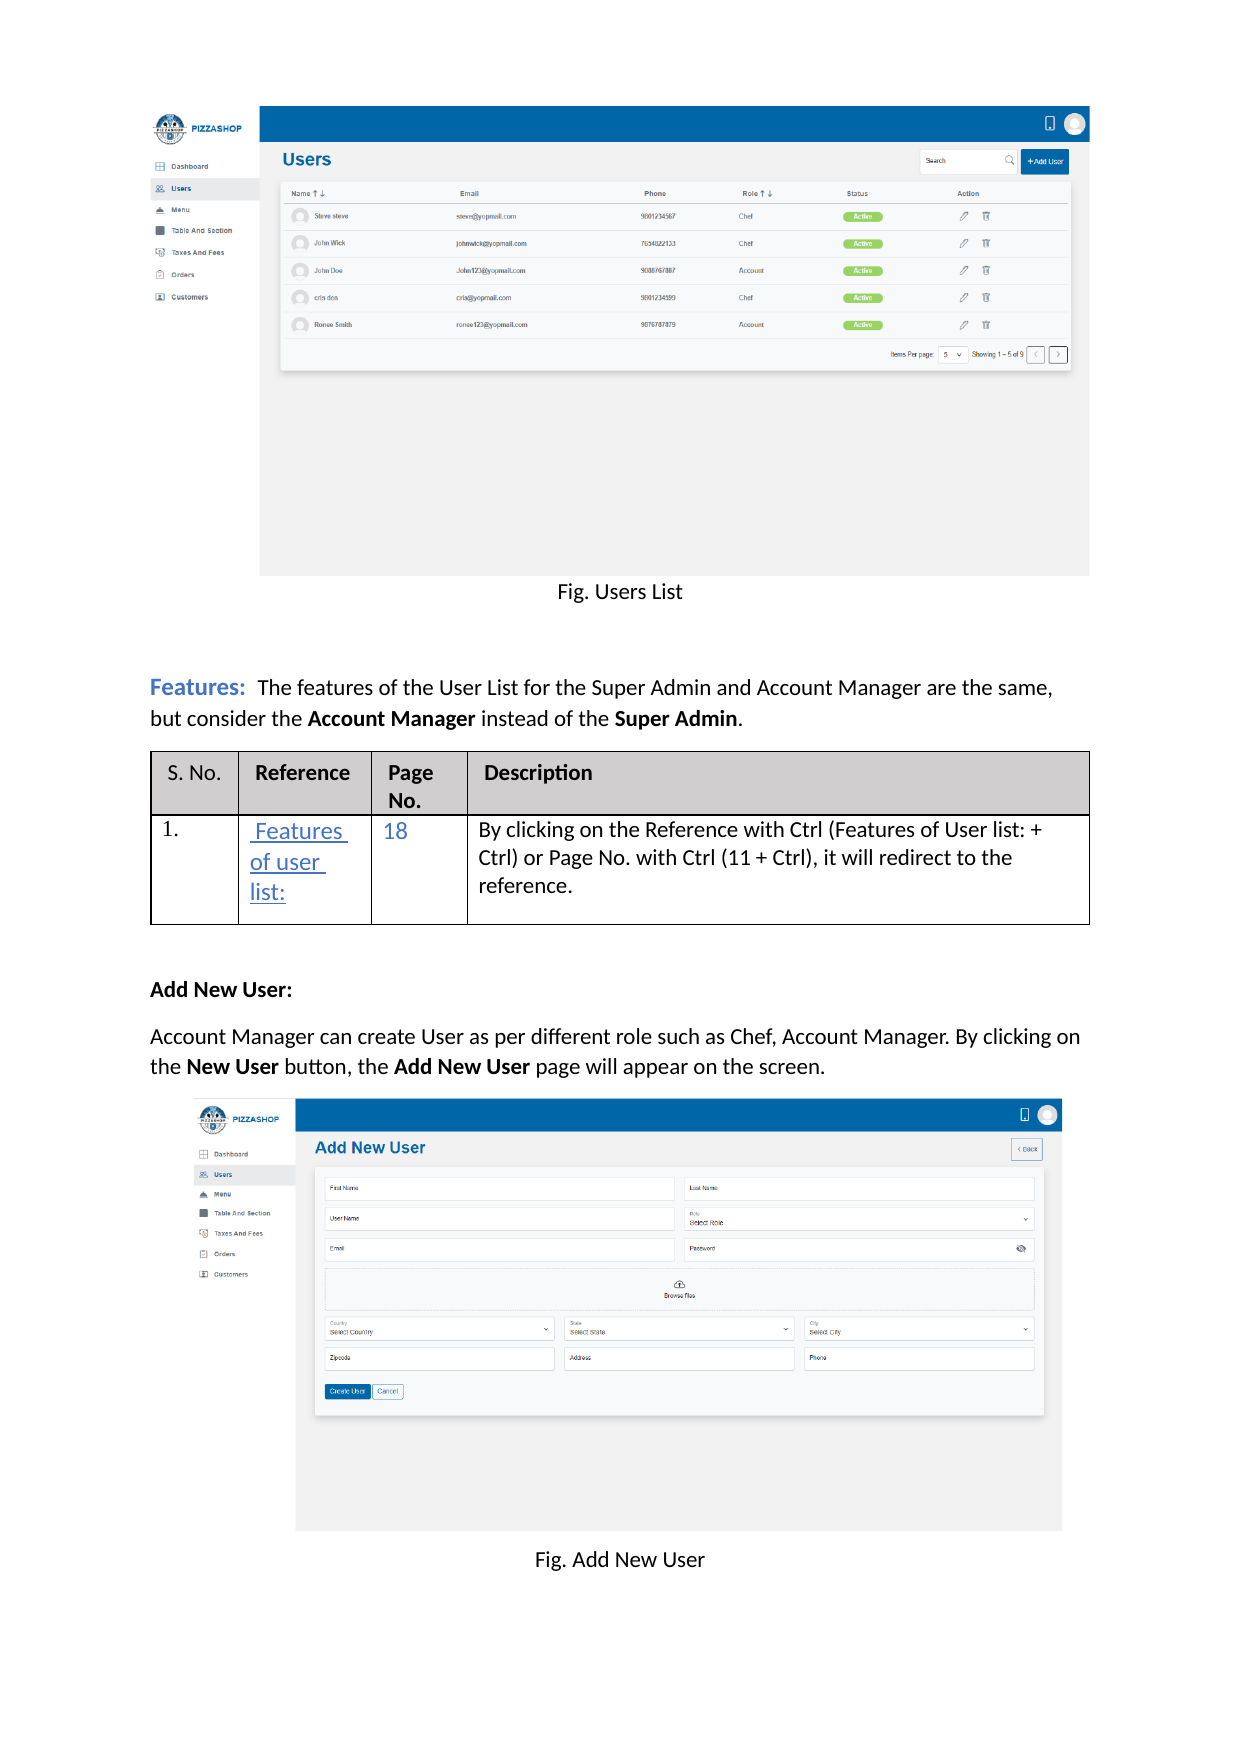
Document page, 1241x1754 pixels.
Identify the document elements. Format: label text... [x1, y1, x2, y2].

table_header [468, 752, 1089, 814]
text Fig. Users List [150, 576, 1090, 605]
text Fig. Add New User [150, 1545, 1090, 1573]
picture [150, 106, 1090, 576]
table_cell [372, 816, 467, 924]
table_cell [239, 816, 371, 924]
text Features: The features of the User List for the Super Admin and Account Manager are the same, but consider the Account Manager instead of the Super Admin. [150, 671, 1090, 732]
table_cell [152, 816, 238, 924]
text Account Manager can create User as per different role such as Chef, Account Manager. By clicking on the New User button, the Add New User page will appear on the screen. [150, 1022, 1090, 1080]
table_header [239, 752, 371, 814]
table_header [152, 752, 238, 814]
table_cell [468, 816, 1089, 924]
picture [193, 1098, 1063, 1531]
text Add New User: [150, 975, 1090, 1003]
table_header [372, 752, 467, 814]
